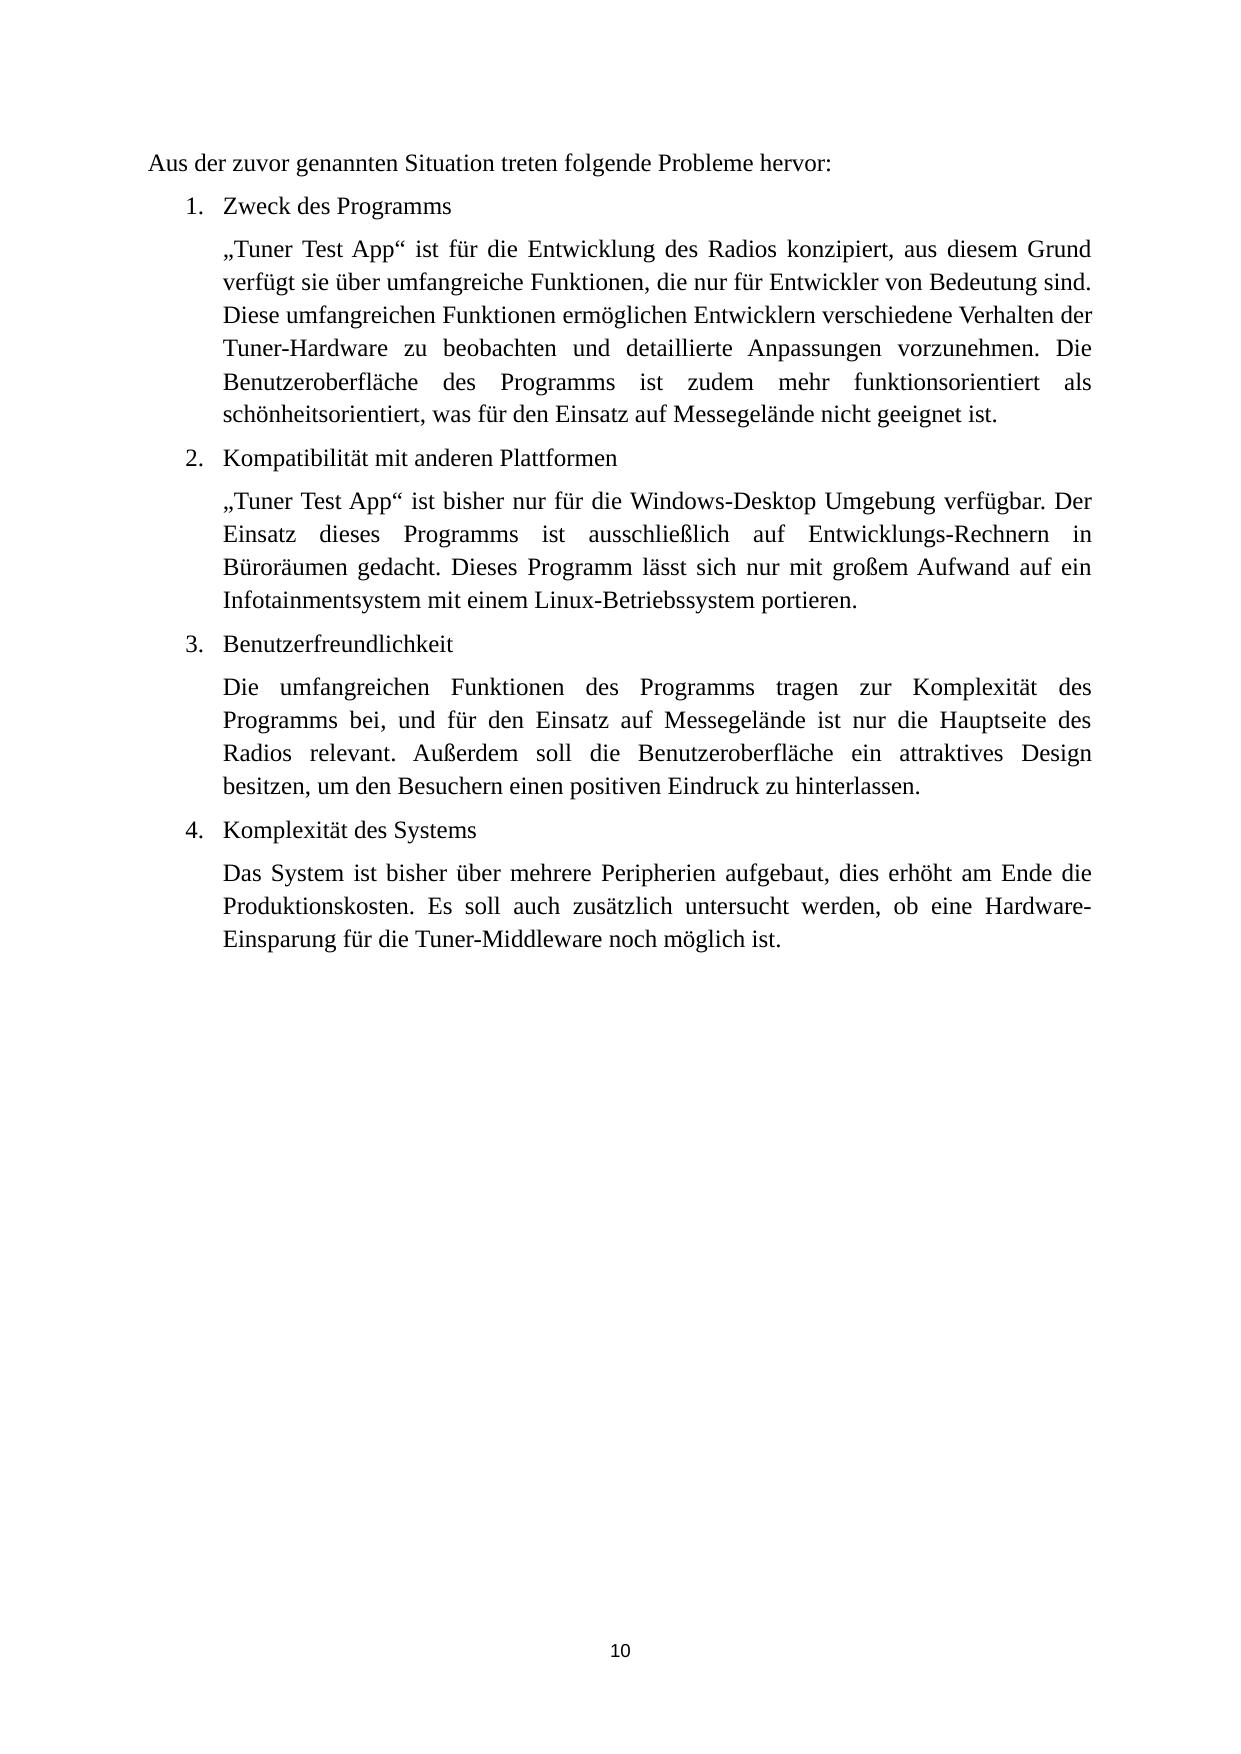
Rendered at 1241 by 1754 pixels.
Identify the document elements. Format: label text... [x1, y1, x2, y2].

text Das System ist bisher über mehrere Peripherien aufgebaut, dies erhöht am Ende die Produktionskosten. Es soll auch zusätzlich untersucht werden, ob eine Hardware-Einsparung für die Tuner-Middleware noch möglich ist. [223, 858, 1093, 953]
list Die umfangreichen Funktionen des Programms tragen zur Komplexität des Programms bei, und für den Einsatz auf Messegelände ist nur die Hauptseite des Radios relevant. Außerdem soll die Benutzeroberfläche ein attraktives Design besitzen, um den Besuchern einen positiven Eindruck zu hinterlassen. [223, 672, 1093, 800]
list „Tuner Test App“ ist bisher nur für die Windows-Desktop Umgebung verfügbar. Der Einsatz dieses Programms ist ausschließlich auf Entwicklungs-Rechnern in Büroräumen gedacht. Dieses Programm lässt sich nur mit großem Aufwand auf ein Infotainmentsystem mit einem Linux-Betriebssystem portieren. [223, 486, 1093, 614]
list Benutzerfreundlichkeit [185, 629, 1093, 658]
text Aus der zuvor genannten Situation treten folgende Probleme hervor: [148, 148, 1093, 176]
list Kompatibilität mit anderen Plattformen [185, 443, 1093, 472]
list „Tuner Test App“ ist für die Entwicklung des Radios konzipiert, aus diesem Grund verfügt sie über umfangreiche Funktionen, die nur für Entwickler von Bedeutung sind. Diese umfangreichen Funktionen ermöglichen Entwicklern verschiedene Verhalten der Tuner-Hardware zu beobachten und detaillierte Anpassungen vorzunehmen. Die Benutzeroberfläche des Programms ist zudem mehr funktionsorientiert als schönheitsorientiert, was für den Einsatz auf Messegelände nicht geeignet ist. [223, 234, 1093, 428]
list Zweck des Programms [185, 191, 1093, 220]
list Komplexität des Systems [185, 815, 1093, 844]
